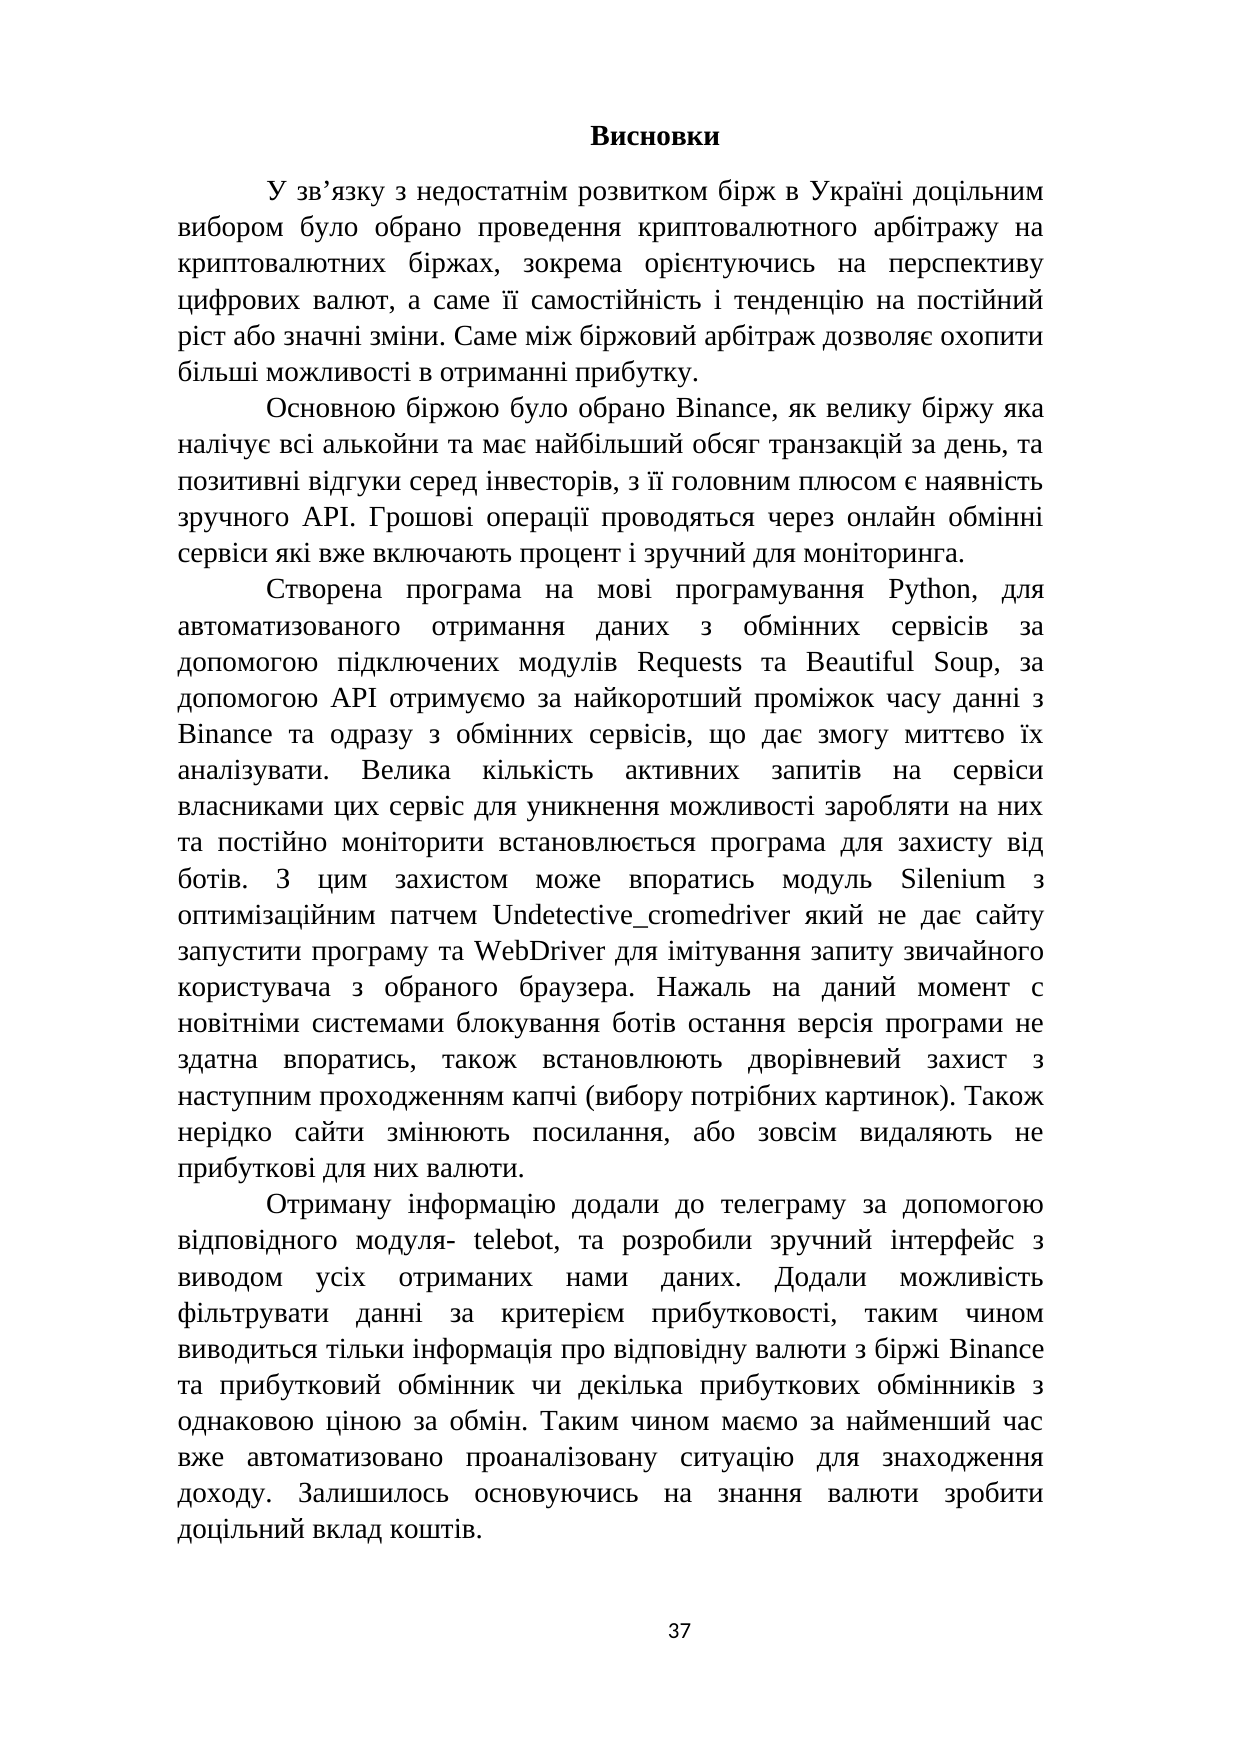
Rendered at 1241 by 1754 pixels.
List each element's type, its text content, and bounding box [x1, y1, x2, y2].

text Створена програма на мові програмування Python, для автоматизованого отримання даних з обмінних сервісів за допомогою підключених модулів Requests та Beautiful Soup, за допомогою API отримуємо за найкоротший проміжок часу данні з Binance та одразу з обмінних сервісів, що дає змогу миттєво їх аналізувати. Велика кількість активних запитів на сервіси власниками цих сервіс для уникнення можливості заробляти на них та постійно моніторити встановлюється програма для захисту від ботів. З цим захистом може впоратись модуль Silenium з оптимізаційним патчем Undetective_cromedriver який не дає сайту запустити програму та WebDriver для імітування запиту звичайного користувача з обраного браузера. Нажаль на даний момент с новітніми системами блокування ботів остання версія програми не здатна впоратись, також встановлюють дворівневий захист з наступним проходженням капчі (вибору потрібних картинок). Також нерідко сайти змінюють посилання, або зовсім видаляють не прибуткові для них валюти. [177, 572, 1044, 1183]
text Отриману інформацію додали до телеграму за допомогою відповідного модуля- telebot, та розробили зручний інтерфейс з виводом усіх отриманих нами даних. Додали можливість фільтрувати данні за критерієм прибутковості, таким чином виводиться тільки інформація про відповідну валюти з біржі Binance та прибутковий обмінник чи декілька прибуткових обмінників з однаковою ціною за обмін. Таким чином маємо за найменший час вже автоматизовано проаналізовану ситуацію для знаходження доходу. Залишилось основуючись на знання валюти зробити доцільний вклад коштів. [177, 1186, 1044, 1545]
text Основною біржою було обрано Binance, як велику біржу яка налічує всі алькойни та має найбільший обсяг транзакцій за день, та позитивні відгуки серед інвесторів, з її головним плюсом є наявність зручного API. Грошові операції проводяться через онлайн обмінні сервіси які вже включають процент і зручний для моніторинга. [177, 391, 1044, 569]
text У зв’язку з недостатнім розвитком бірж в Україні доцільним вибором було обрано проведення криптовалютного арбітражу на криптовалютних біржах, зокрема орієнтуючись на перспективу цифрових валют, а саме її самостійність і тенденцію на постійний ріст або значні зміни. Саме між біржовий арбітраж дозволяє охопити більші можливості в отриманні прибутку. [177, 173, 1044, 388]
subtitle Висновки [177, 118, 1044, 152]
